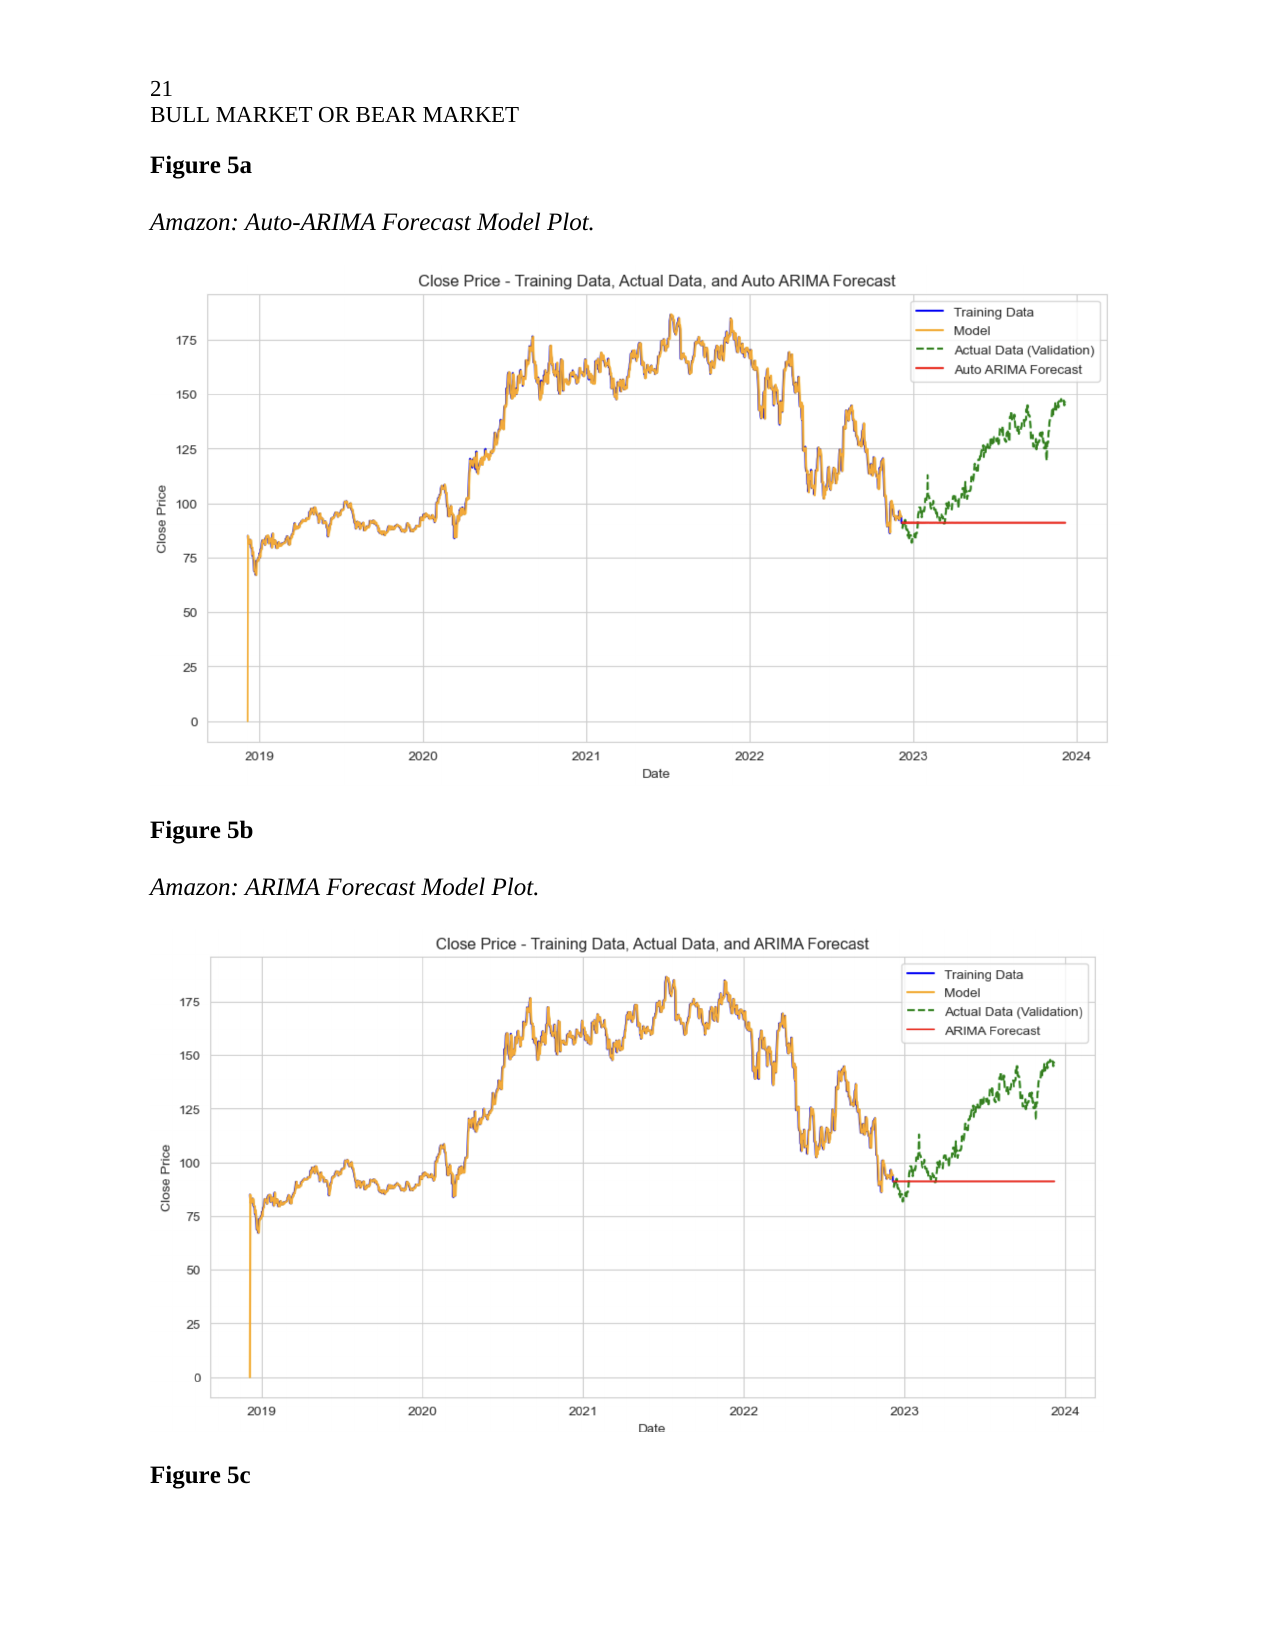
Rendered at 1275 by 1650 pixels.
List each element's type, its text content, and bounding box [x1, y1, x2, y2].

text Figure 5c [150, 1460, 1125, 1489]
text Amazon: ARIMA Forecast Model Plot. [150, 872, 1125, 901]
text Figure 5b [150, 815, 1125, 843]
picture [150, 929, 1104, 1432]
picture [150, 265, 1121, 786]
text Amazon: Auto-ARIMA Forecast Model Plot. [150, 207, 1125, 236]
text Figure 5a [150, 150, 1125, 179]
